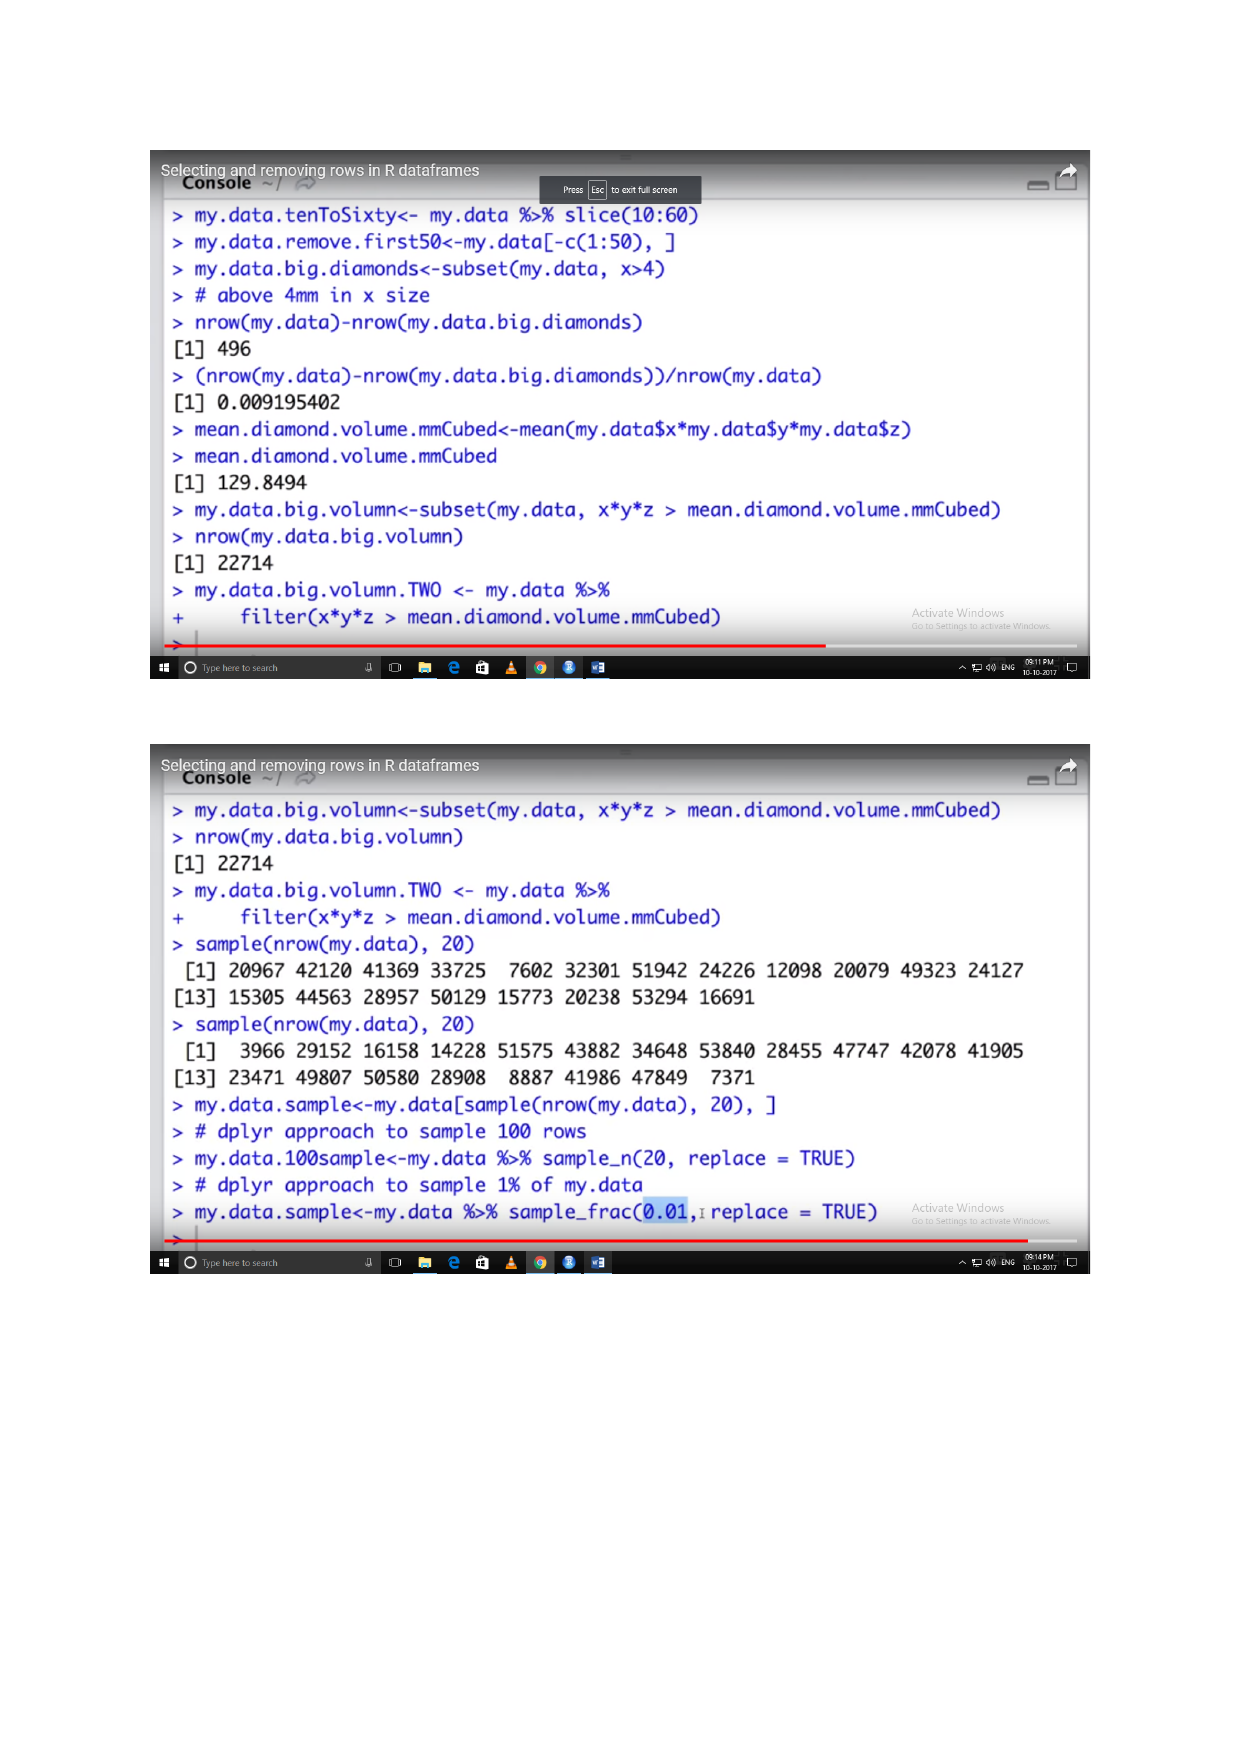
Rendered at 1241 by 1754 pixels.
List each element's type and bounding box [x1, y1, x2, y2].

picture [150, 744, 1091, 1274]
picture [150, 150, 1091, 679]
